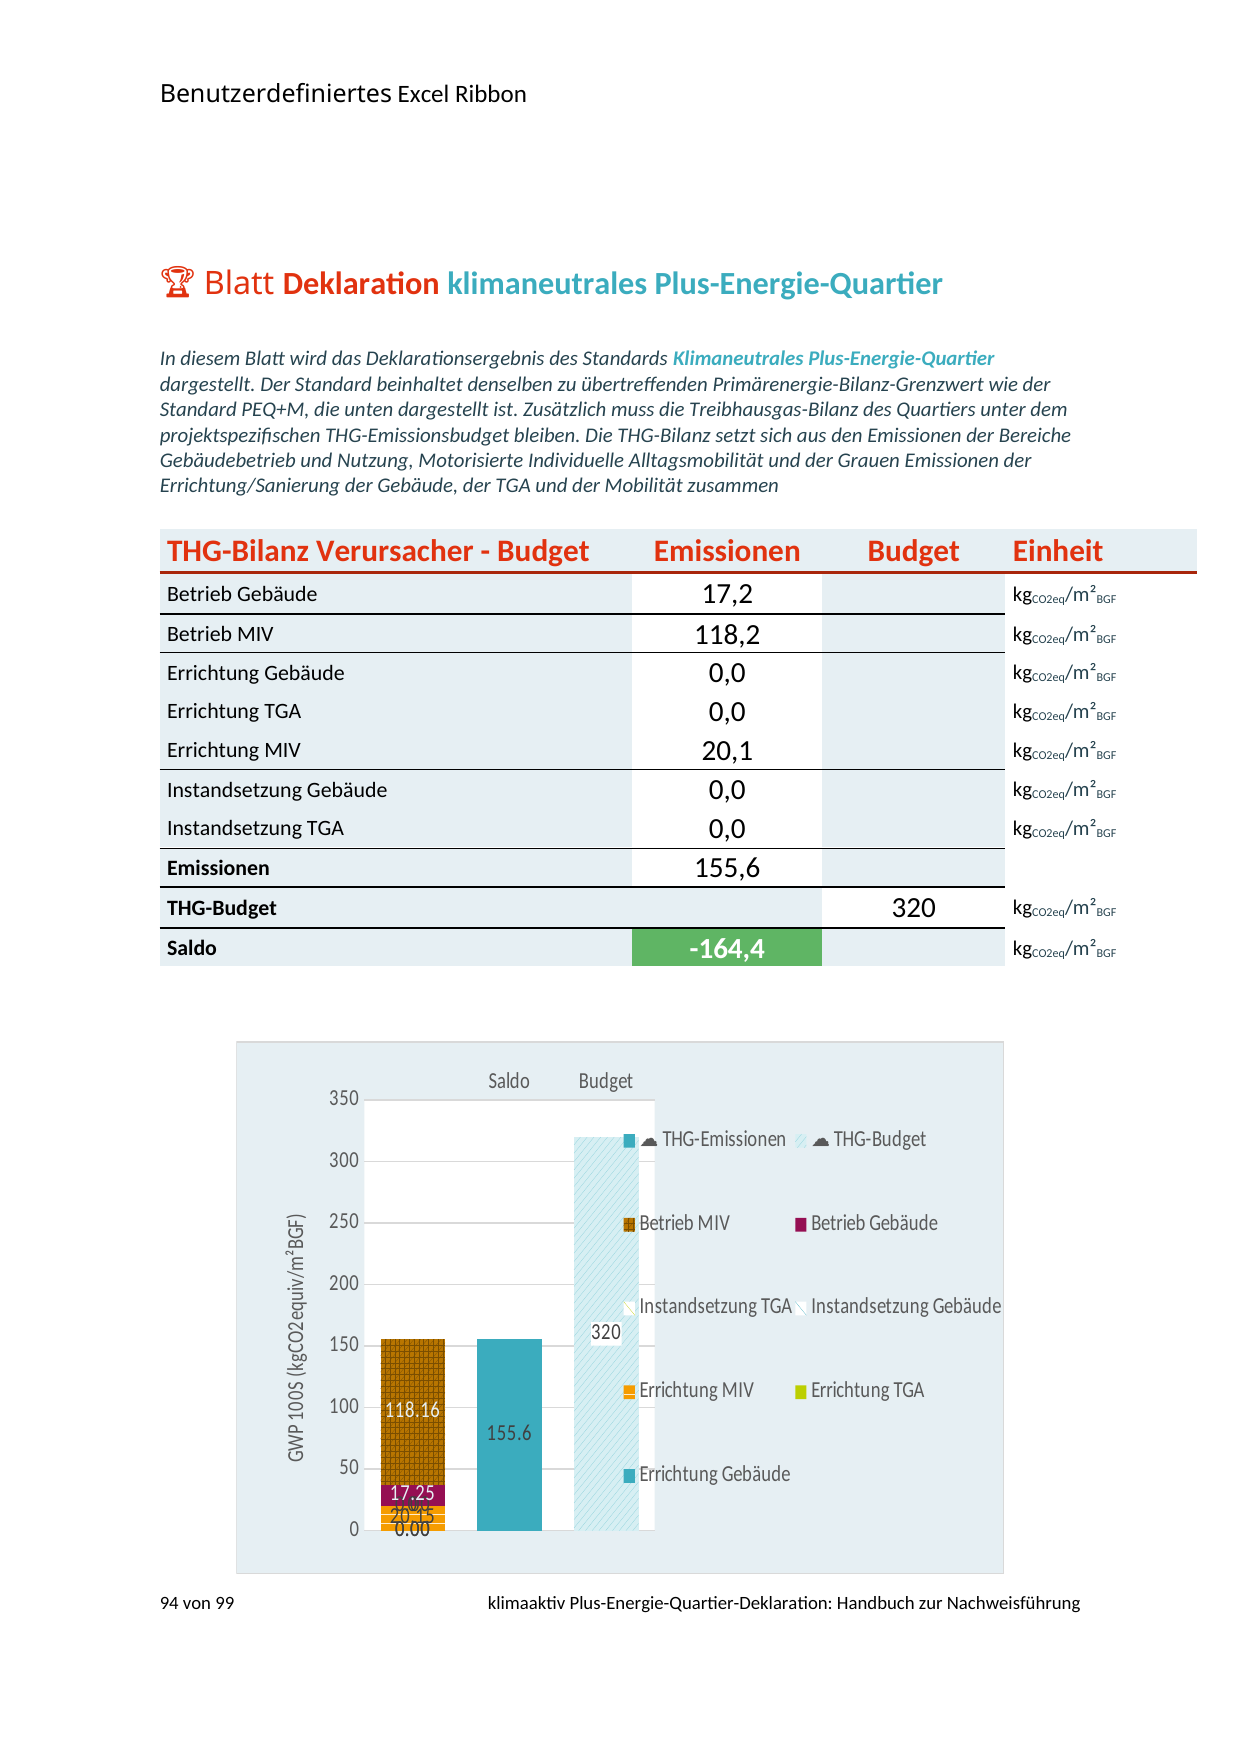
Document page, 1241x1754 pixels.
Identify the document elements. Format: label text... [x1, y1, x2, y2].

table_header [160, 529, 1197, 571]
text In diesem Blatt wird das Deklarationsergebnis des Standards Klimaneutrales Plus-Energie-Quartier dargestellt. Der Standard beinhaltet denselben zu übertreffenden Primärenergie-Bilanz-Grenzwert wie der Standard PEQ+M, die unten dargestellt ist. Zusätzlich muss die Treibhausgas-Bilanz des Quartiers unter dem projektspezifischen THG-Emissionsbudget bleiben. Die THG-Bilanz setzt sich aus den Emissionen der Bereiche Gebäudebetrieb und Nutzung, Motorisierte Individuelle Alltagsmobilität und der Grauen Emissionen der Errichtung/Sanierung der Gebäude, der TGA und der Mobilität zusammen [159, 346, 1081, 529]
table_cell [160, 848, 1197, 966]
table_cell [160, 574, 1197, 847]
subtitle 🏆 Blatt Deklaration klimaneutrales Plus-Energie-Quartier [159, 260, 1081, 304]
